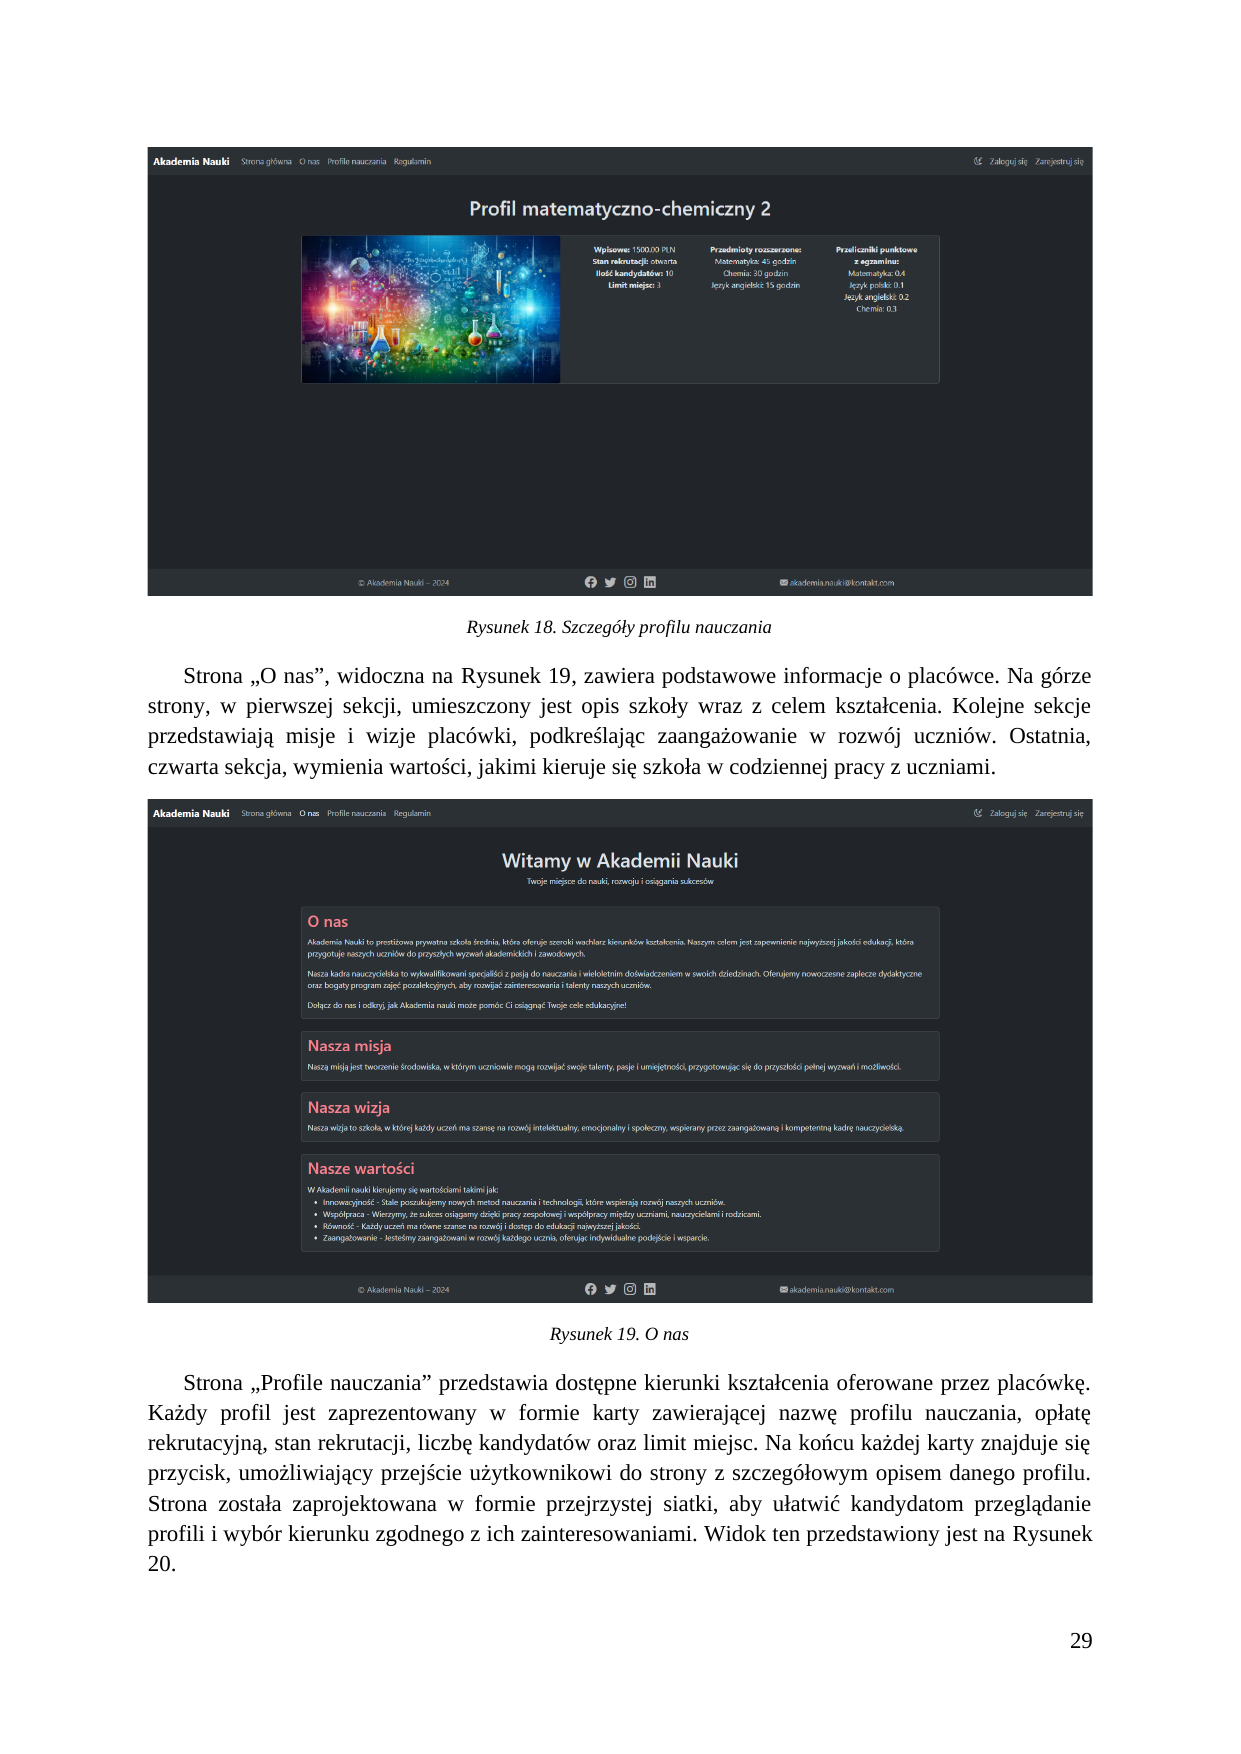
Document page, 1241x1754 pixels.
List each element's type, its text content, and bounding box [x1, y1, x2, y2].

text Rysunek 18. Szczegóły profilu nauczania [148, 616, 1093, 638]
text Strona „O nas”, widoczna na Rysunku 19, zawiera podstawowe informacje o placówce. Na górze strony, w pierwszej sekcji, umieszczony jest opis szkoły wraz z celem kształcenia. Kolejne sekcje przedstawiają misje i wizje placówki, podkreślając zaangażowanie w rozwój uczniów. Ostatnia, czwarta sekcja, wymienia wartości, jakimi kieruje się szkoła w codziennej pracy z uczniami. [148, 662, 1093, 779]
picture [147, 799, 1093, 1303]
picture [147, 147, 1093, 596]
text Strona „Profile nauczania” przedstawia dostępne kierunki kształcenia oferowane przez placówkę. Każdy profil jest zaprezentowany w formie karty zawierającej nazwę profilu nauczania, opłatę rekrutacyjną, stan rekrutacji, liczbę kandydatów oraz limit miejsc. Na końcu każdej karty znajduje się przycisk, umożliwiający przejście użytkownikowi do strony z szczegółowym opisem danego profilu. Strona została zaprojektowana w formie przejrzystej siatki, aby ułatwić kandydatom przeglądanie profili i wybór kierunku zgodnego z ich zainteresowaniami. Widok ten przedstawiony jest na Rysunku 20. [148, 1369, 1093, 1576]
text Rysunek 19. O nas [148, 1323, 1093, 1345]
